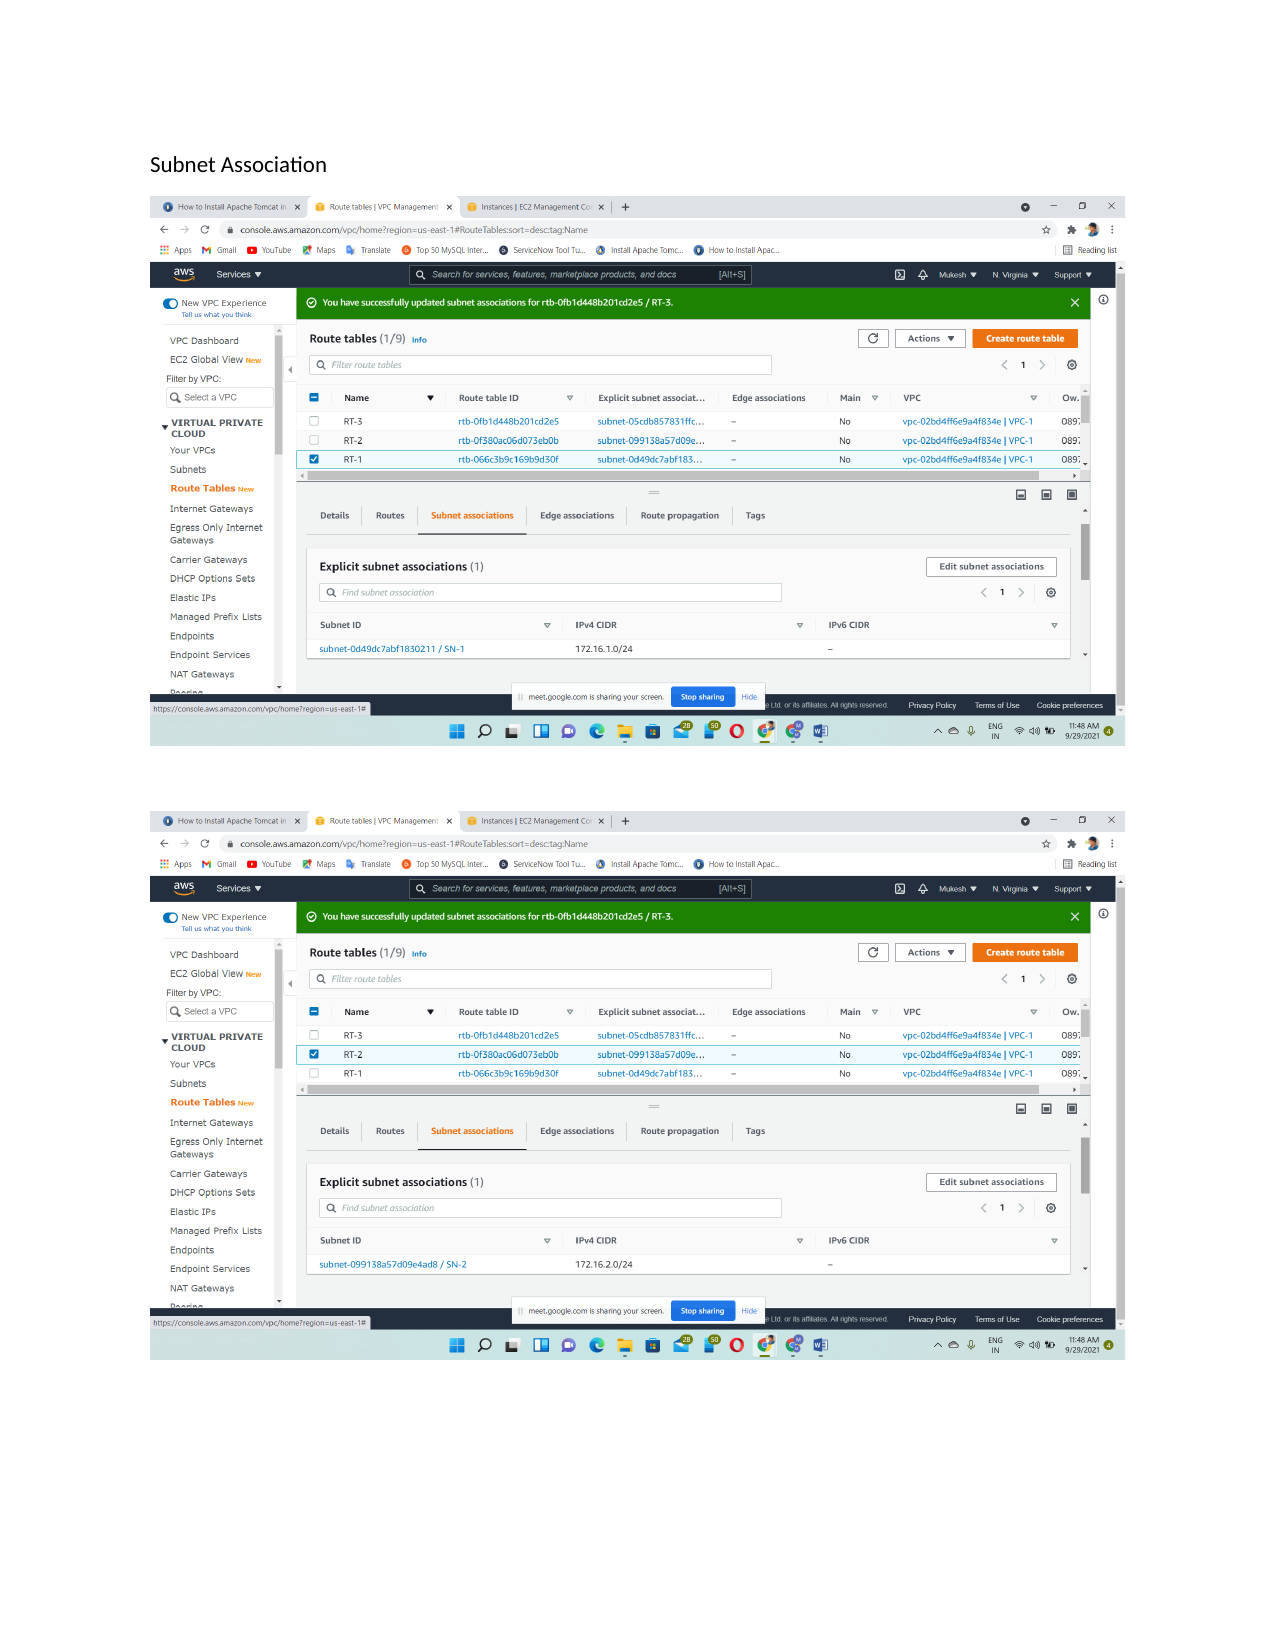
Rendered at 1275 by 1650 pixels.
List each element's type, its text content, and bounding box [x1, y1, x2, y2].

picture [150, 196, 1125, 746]
picture [150, 811, 1125, 1360]
text Subnet Association [150, 150, 1125, 178]
